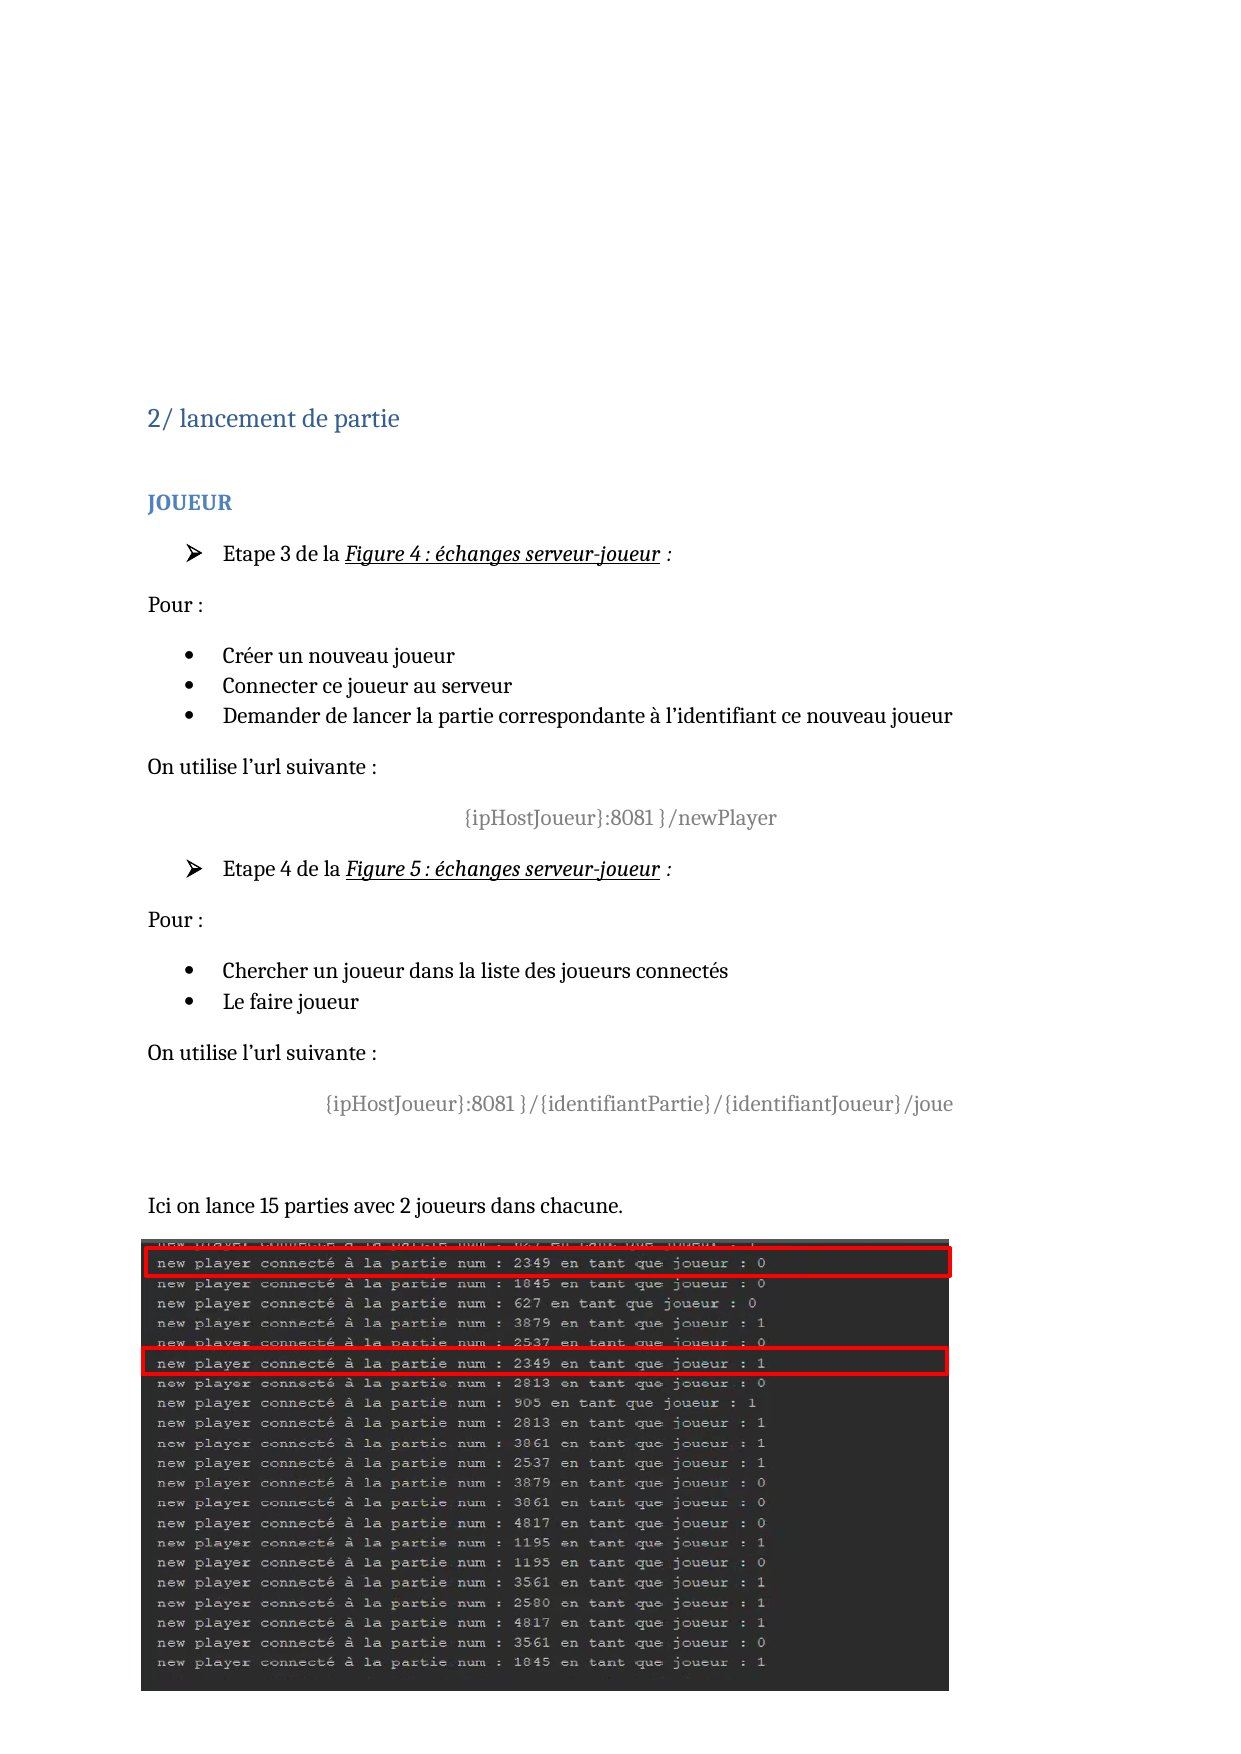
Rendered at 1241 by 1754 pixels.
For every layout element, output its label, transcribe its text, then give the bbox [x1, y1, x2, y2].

text {ipHostJoueur}:8081 }/{identifiantPartie}/{identifiantJoueur}/joue [185, 1091, 1093, 1117]
list Chercher un joueur dans la liste des joueurs connectés [185, 958, 1093, 985]
text {ipHostJoueur}:8081 }/newPlayer [148, 805, 1093, 832]
text Pour : [148, 592, 1093, 618]
list Etape 4 de la Figure 5 : échanges serveur-joueur : [185, 856, 1093, 883]
picture [145, 1350, 945, 1372]
picture [141, 1239, 949, 1346]
list Demander de lancer la partie correspondante à l’identifiant ce nouveau joueur [185, 703, 1093, 729]
text JOUEUR [148, 489, 1093, 516]
list Créer un nouveau joueur [185, 643, 1093, 669]
text Ici on lance 15 parties avec 2 joueurs dans chacune. [148, 1193, 1093, 1219]
list Connecter ce joueur au serveur [185, 673, 1093, 699]
subtitle 2/ lancement de partie [148, 403, 1093, 434]
picture [148, 1250, 948, 1274]
list Le faire joueur [185, 988, 1093, 1015]
picture [141, 1376, 949, 1691]
text On utilise l’url suivante : [148, 754, 1093, 781]
list Etape 3 de la Figure 4 : échanges serveur-joueur : [185, 541, 1093, 567]
text Pour : [148, 907, 1093, 934]
text On utilise l’url suivante : [148, 1039, 1093, 1066]
